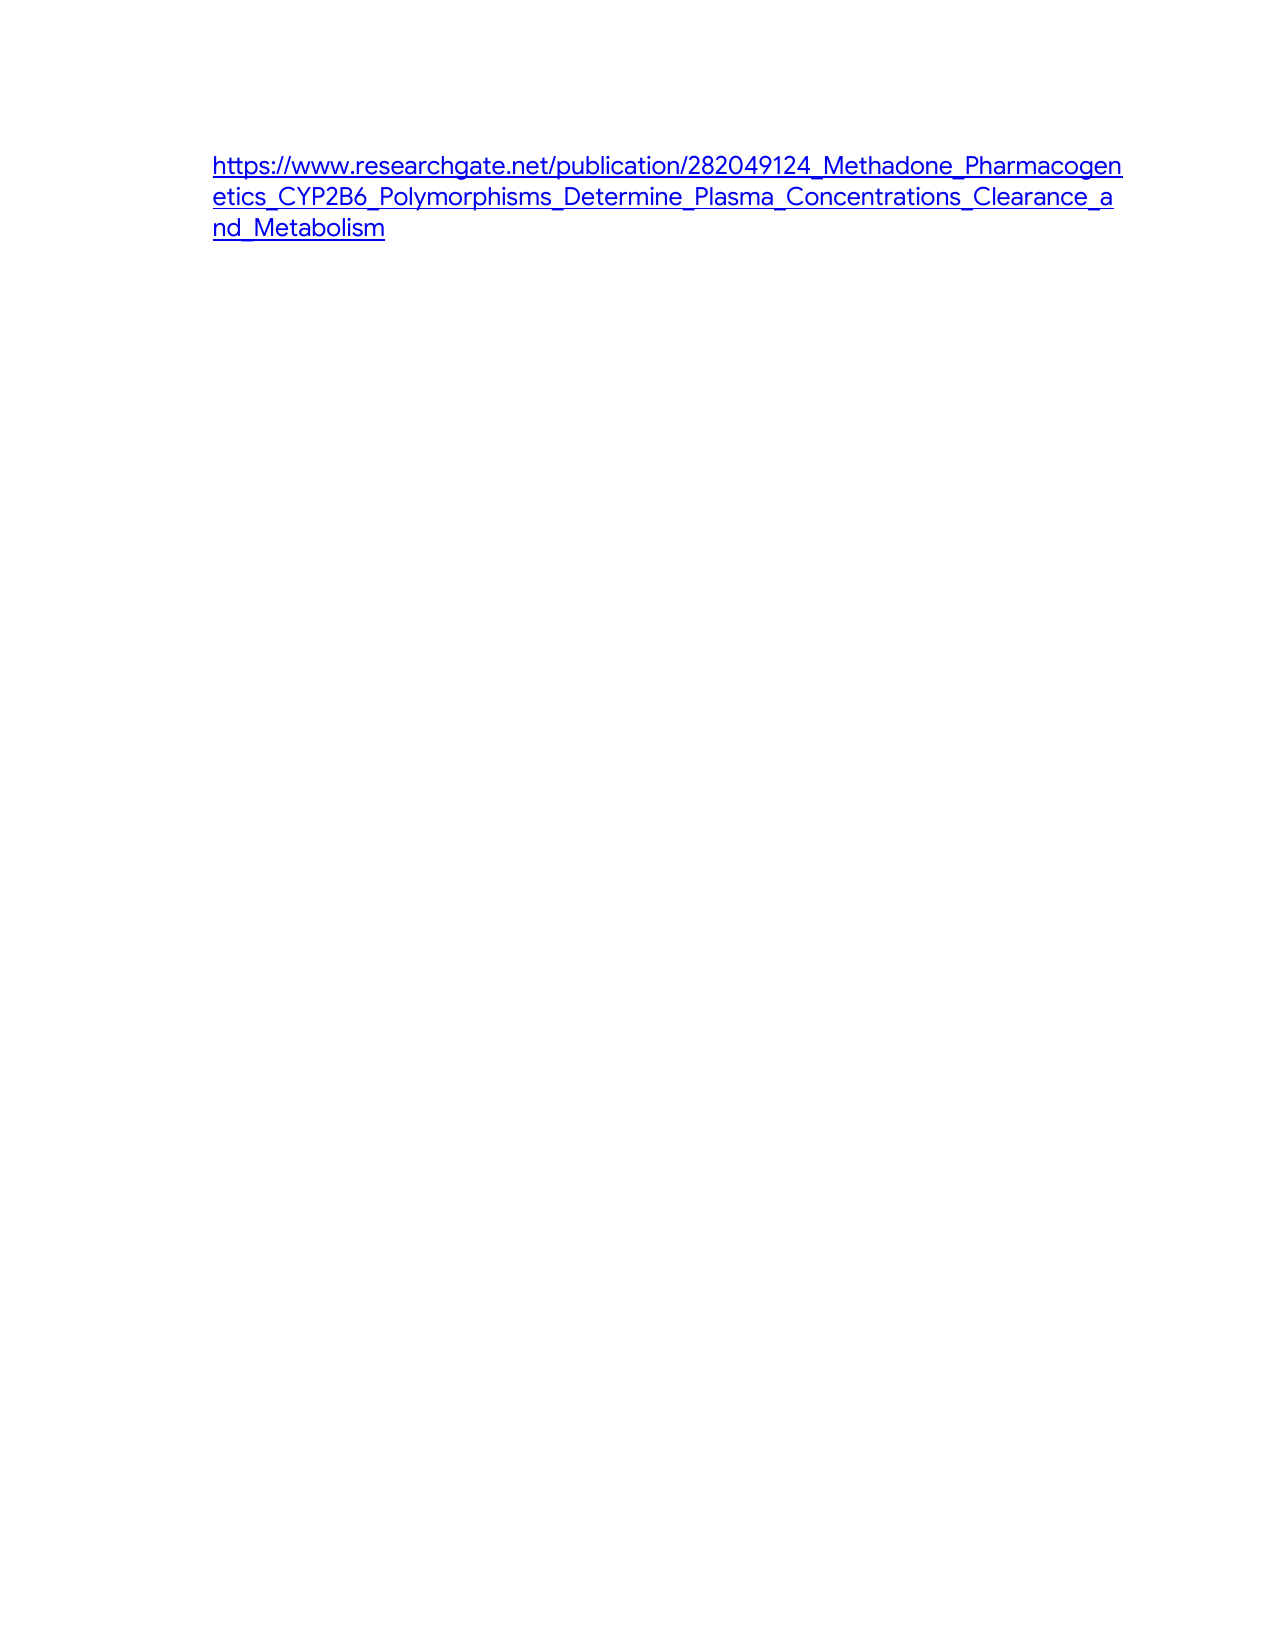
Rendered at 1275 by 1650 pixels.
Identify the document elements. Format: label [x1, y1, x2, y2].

list [175, 150, 1125, 244]
